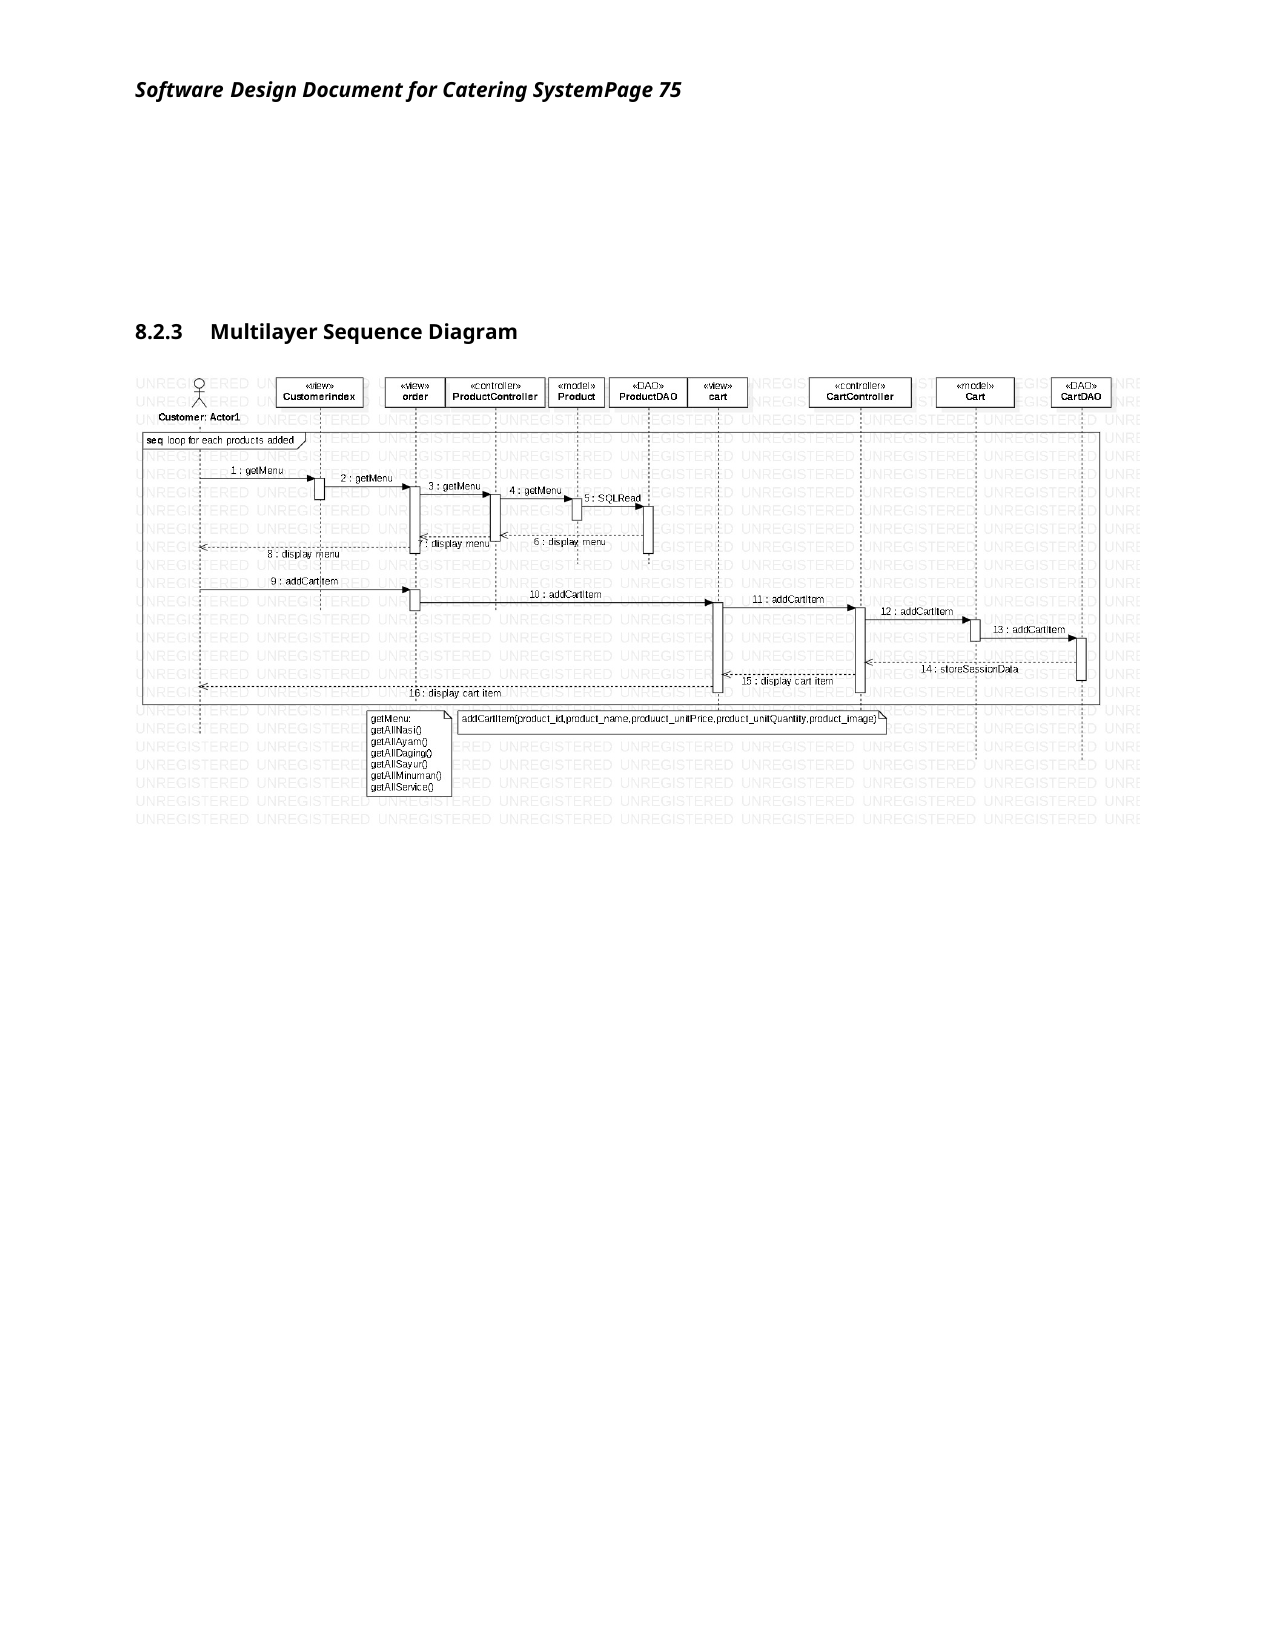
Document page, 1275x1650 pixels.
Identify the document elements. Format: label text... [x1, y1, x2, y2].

picture [135, 370, 1140, 827]
subtitle Multilayer Sequence Diagram [135, 317, 1140, 346]
